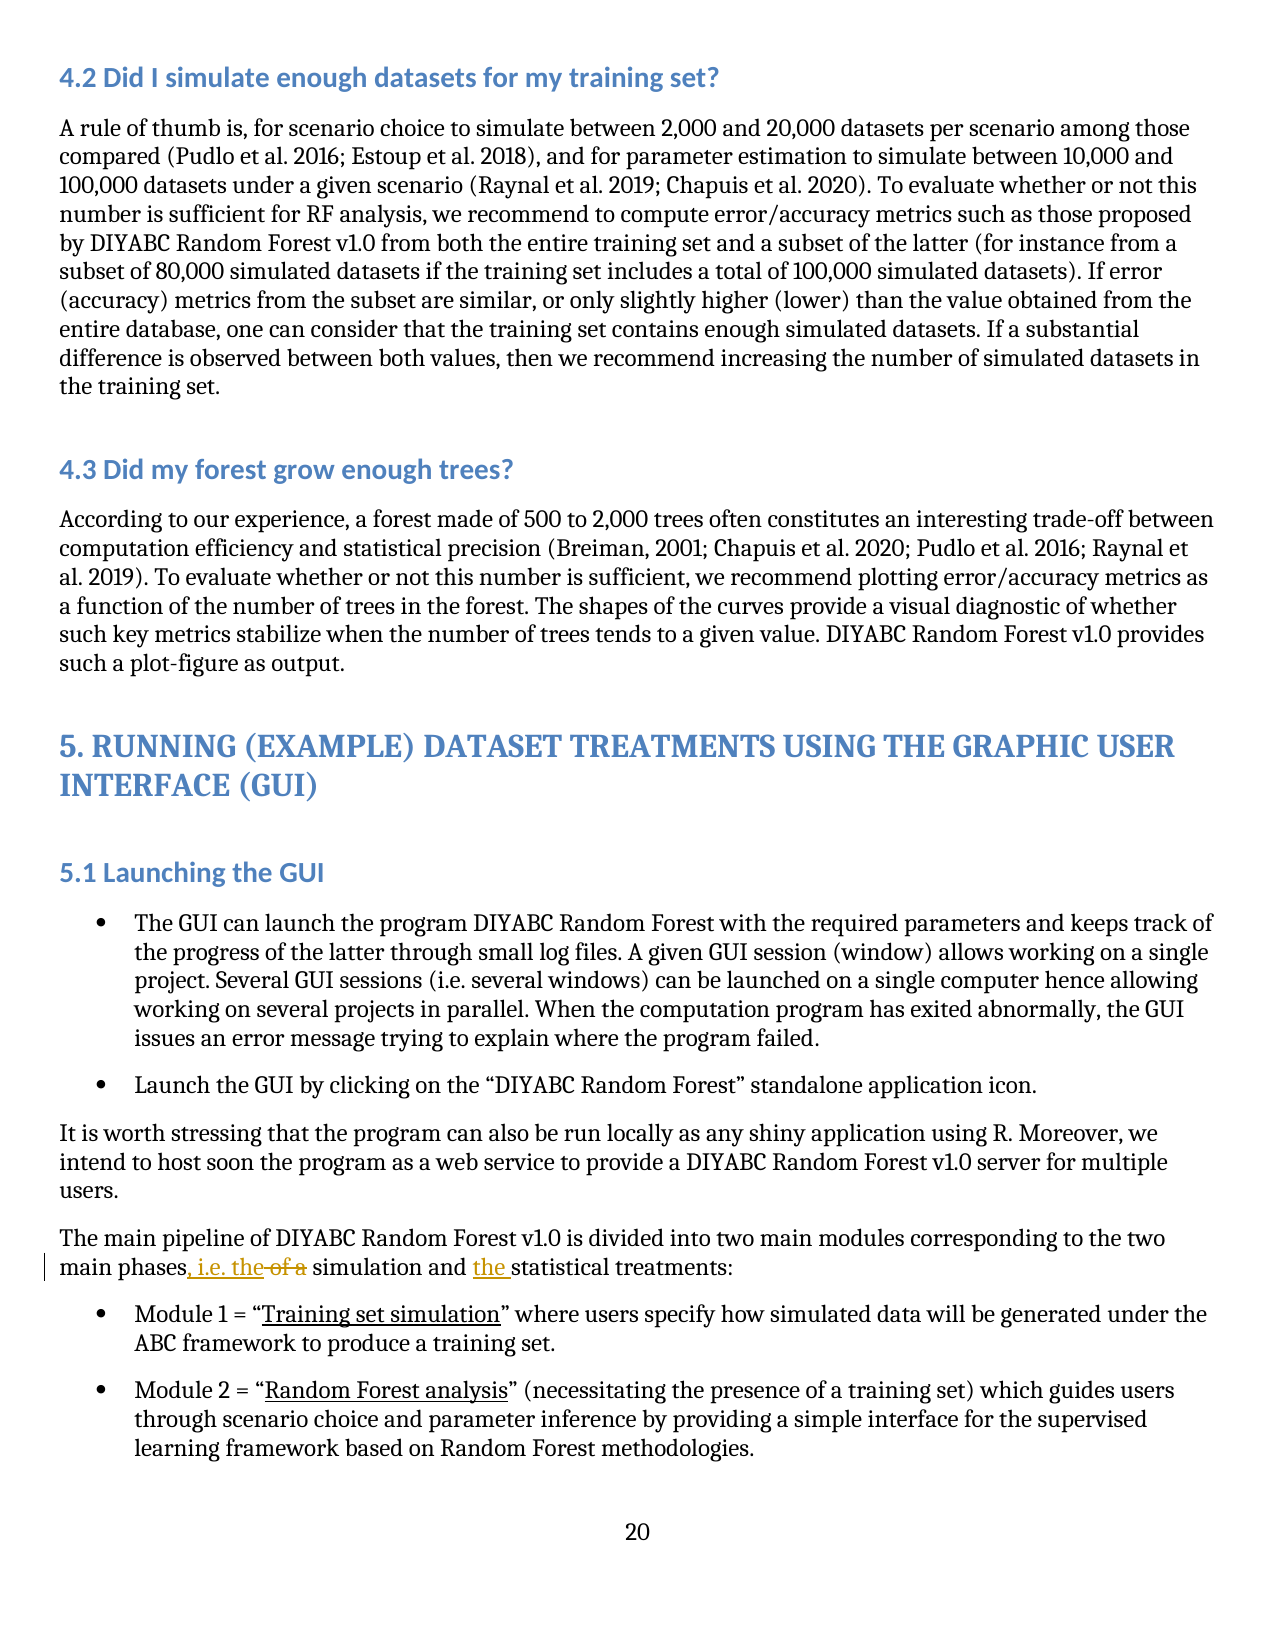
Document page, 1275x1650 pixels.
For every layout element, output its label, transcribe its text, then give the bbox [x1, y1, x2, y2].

text According to our experience, a forest made of 500 to 2,000 trees often constitutes an interesting trade-off between computation efficiency and statistical precision (Breiman, 2001; Chapuis et al. 2020; Pudlo et al. 2016; Raynal et al. 2019). To evaluate whether or not this number is sufficient, we recommend plotting error/accuracy metrics as a function of the number of trees in the forest. The shapes of the curves provide a visual diagnostic of whether such key metrics stabilize when the number of trees tends to a given value. DIYABC Random Forest v1.0 provides such a plot-figure as output. [59, 505, 1216, 678]
text 5.1 Launching the GUI [59, 854, 1216, 890]
subtitle 4.2 Did I simulate enough datasets for my training set? [59, 59, 1216, 95]
list Launch the GUI by clicking on the “DIYABC Random Forest” standalone application icon. [97, 1071, 1216, 1100]
list Module 2 = “Random Forest analysis” (necessitating the presence of a training set) which guides users through scenario choice and parameter inference by providing a simple interface for the supervised learning framework based on Random Forest methodologies. [97, 1376, 1216, 1463]
text The main pipeline of DIYABC Random Forest v1.0 is divided into two main modules corresponding to the two main phases simulation and statistical treatments: [59, 1224, 1216, 1281]
list The GUI can launch the program DIYABC Random Forest with the required parameters and keeps track of the progress of the latter through small log files. A given GUI session (window) allows working on a single project. Several GUI sessions (i.e. several windows) can be launched on a single computer hence allowing working on several projects in parallel. When the computation program has exited abnormally, the GUI issues an error message trying to explain where the program failed. [97, 909, 1216, 1053]
subtitle 4.3 Did my forest grow enough trees? [59, 451, 1216, 487]
text It is worth stressing that the program can also be run locally as any shiny application using R. Moreover, we intend to host soon the program as a web service to provide a DIYABC Random Forest v1.0 server for multiple users. [59, 1119, 1216, 1205]
text A rule of thumb is, for scenario choice to simulate between 2,000 and 20,000 datasets per scenario among those compared (Pudlo et al. 2016; Estoup et al. 2018), and for parameter estimation to simulate between 10,000 and 100,000 datasets under a given scenario (Raynal et al. 2019; Chapuis et al. 2020). To evaluate whether or not this number is sufficient for RF analysis, we recommend to compute error/accuracy metrics such as those proposed by DIYABC Random Forest v1.0 from both the entire training set and a subset of the latter (for instance from a subset of 80,000 simulated datasets if the training set includes a total of 100,000 simulated datasets). If error (accuracy) metrics from the subset are similar, or only slightly higher (lower) than the value obtained from the entire database, one can consider that the training set contains enough simulated datasets. If a substantial difference is observed between both values, then we recommend increasing the number of simulated datasets in the training set. [59, 113, 1216, 401]
subtitle 5. RUNNING (EXAMPLE) DATASET TREATMENTS USING THE GRAPHIC USER INTERFACE (GUI) [59, 728, 1216, 804]
list Module 1 = “Training set simulation” where users specify how simulated data will be generated under the ABC framework to produce a training set. [97, 1300, 1216, 1358]
